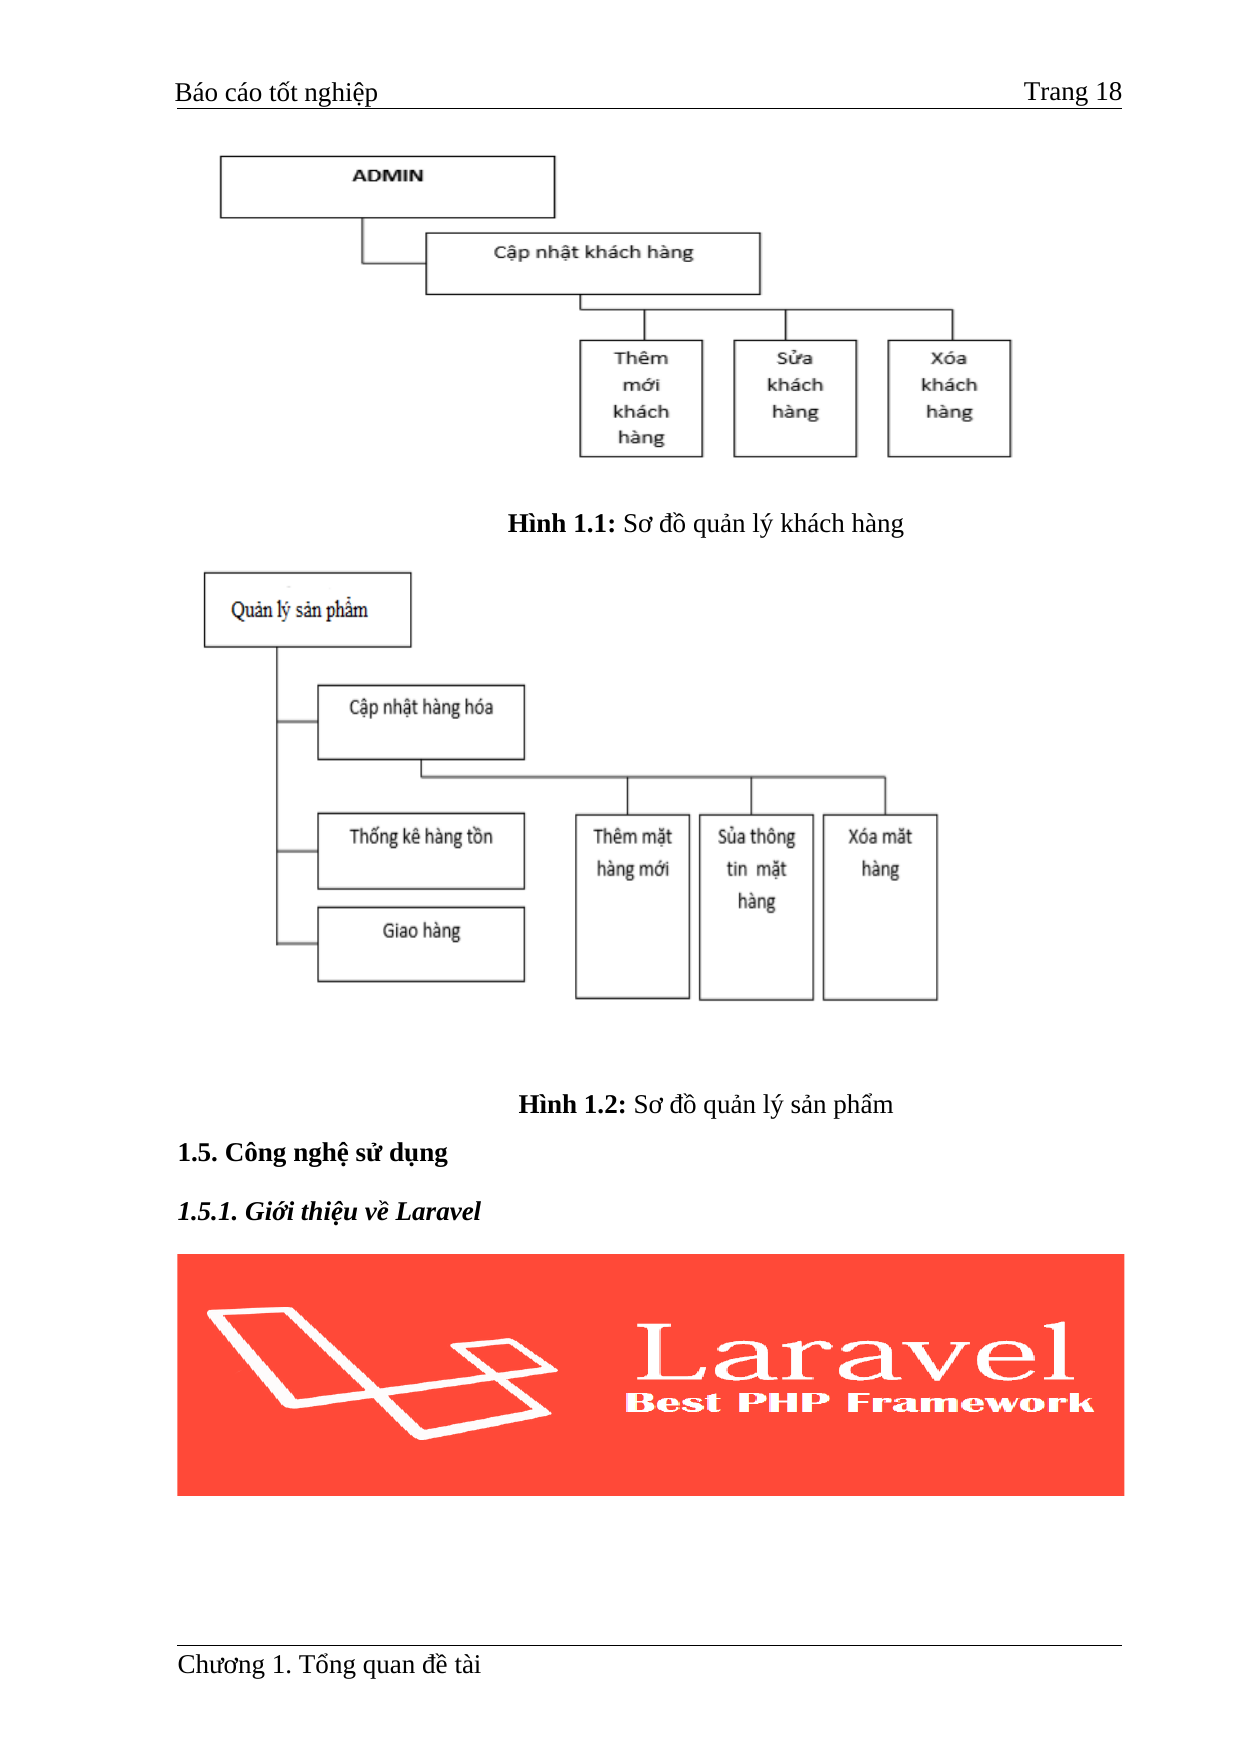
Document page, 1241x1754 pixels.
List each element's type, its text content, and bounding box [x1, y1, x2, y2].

list Giới thiệu về Laravel [177, 1196, 1122, 1227]
picture [177, 554, 1042, 1089]
text Sơ đồ quản lý khách hàng [290, 507, 1122, 538]
picture [177, 1254, 1125, 1496]
text Công nghệ sử dụng [177, 1136, 1122, 1167]
text Sơ đồ quản lý sản phẩm [290, 1088, 1122, 1120]
